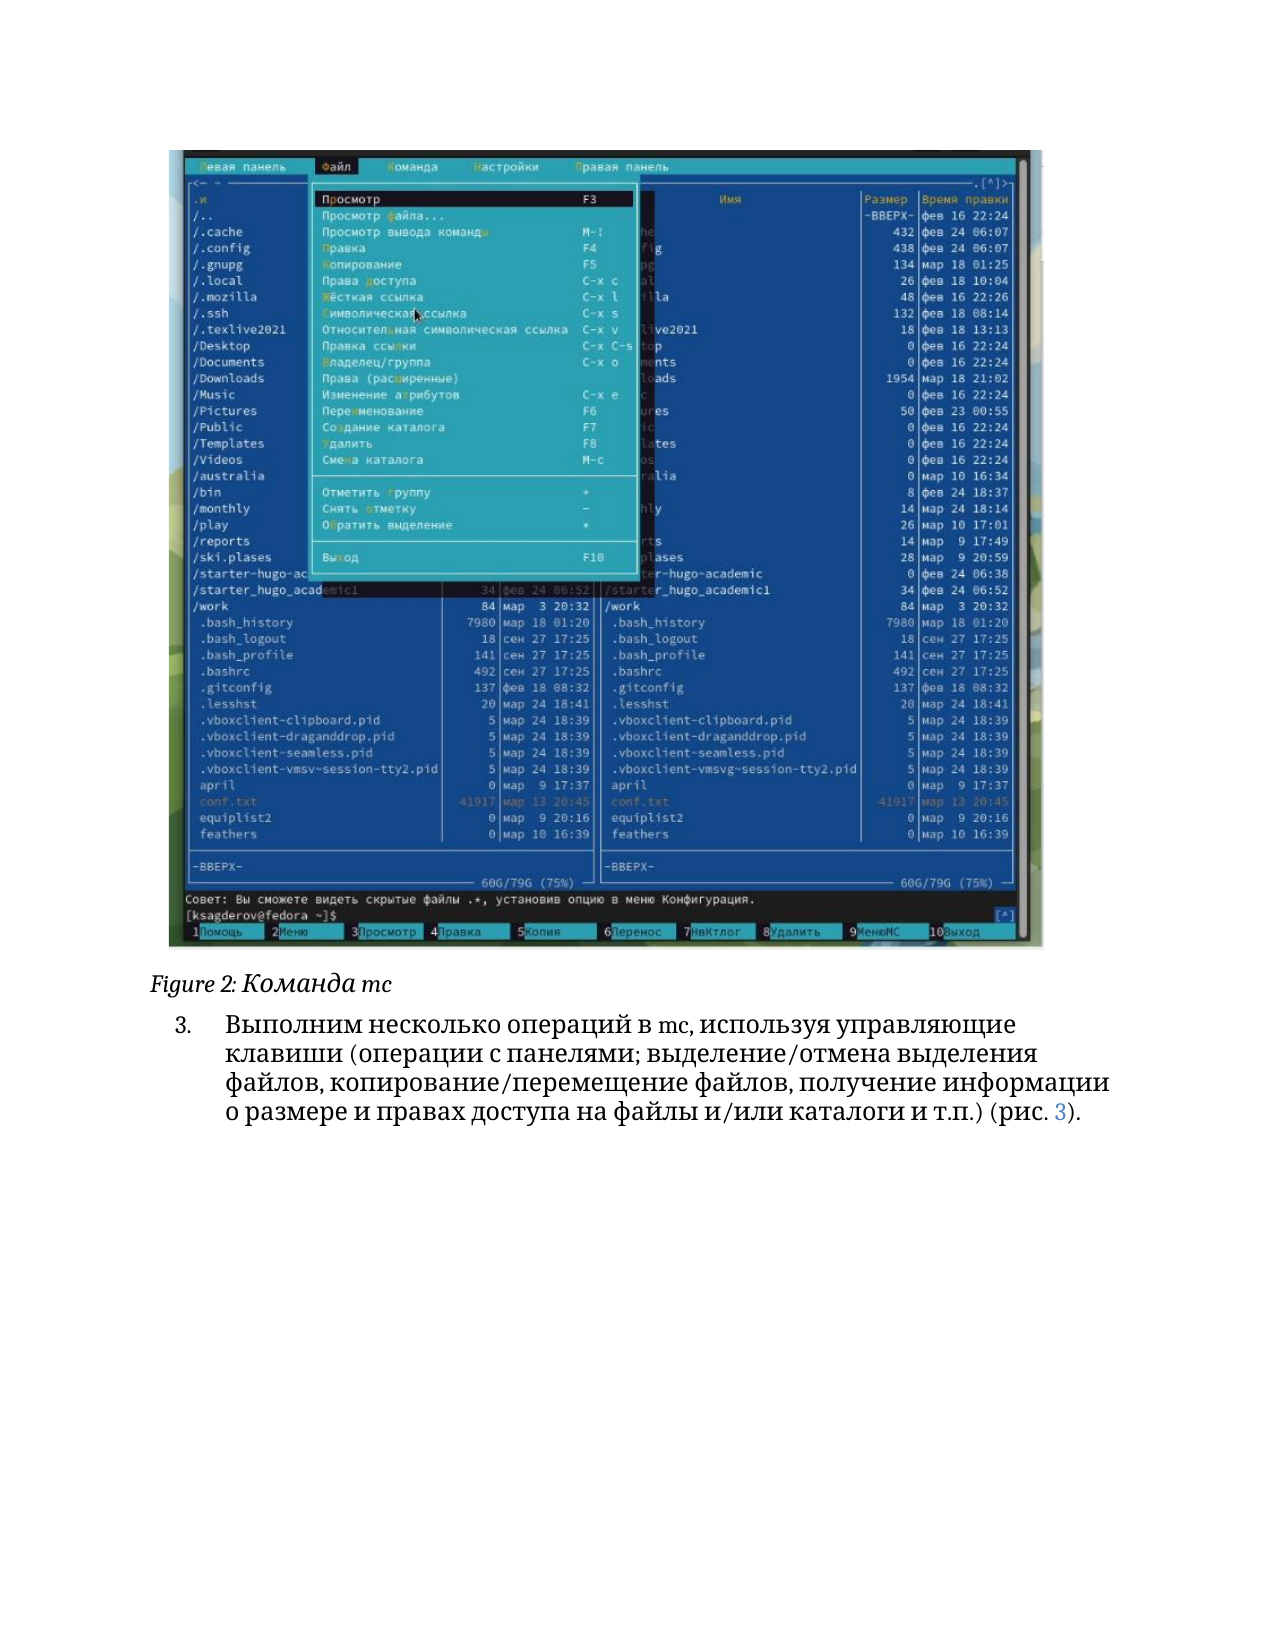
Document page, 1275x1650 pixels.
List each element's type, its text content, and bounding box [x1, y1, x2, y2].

text Figure 2: Команда mc [150, 970, 1125, 999]
picture [168, 150, 1044, 950]
list Выполним несколько операций в mc, используя управляющие клавиши (операции с панелями; выделение/отмена выделения файлов, копирование/перемещение файлов, получение информации о размере и правах доступа на файлы и/или каталоги и т.п.) (рис. 3). [175, 1011, 1125, 1126]
